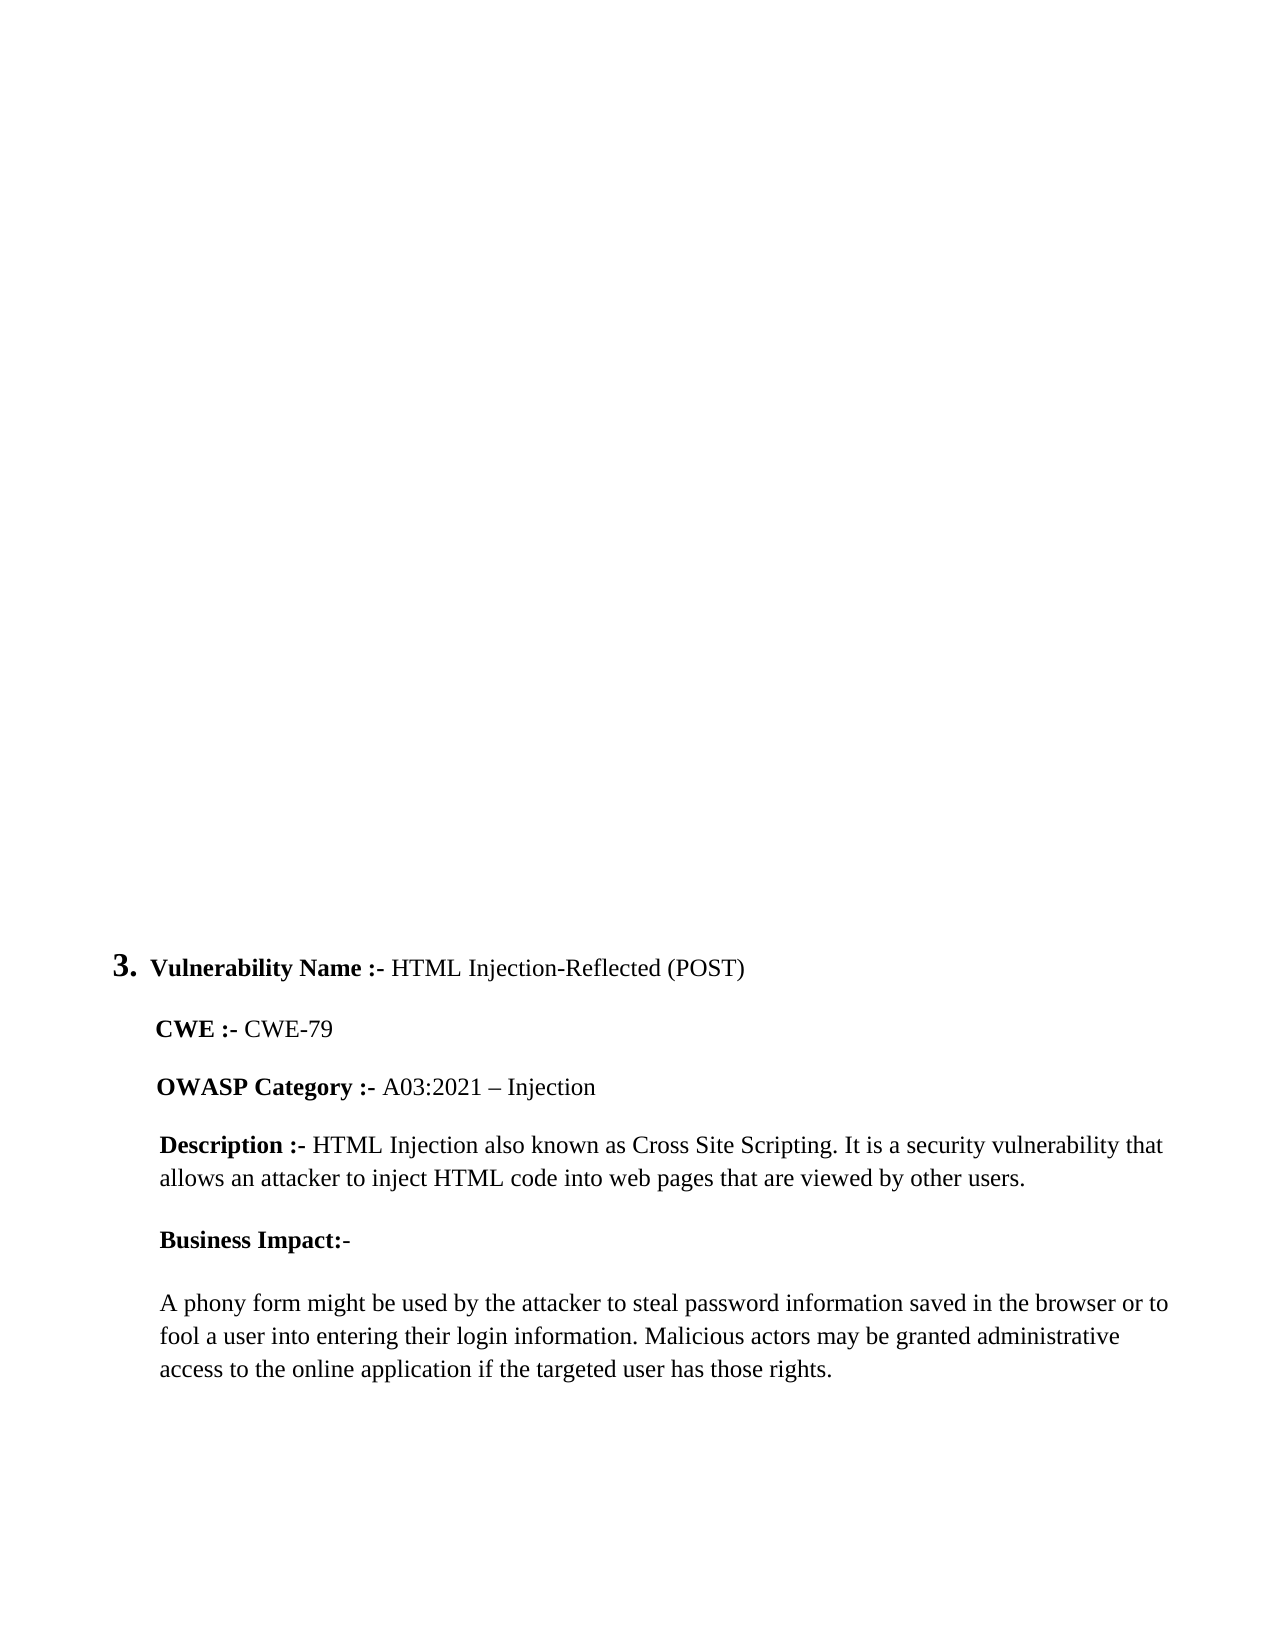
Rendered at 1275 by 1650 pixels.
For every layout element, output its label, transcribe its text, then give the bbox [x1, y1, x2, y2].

text A phony form might be used by the attacker to steal password information saved in the browser or to fool a user into entering their login information. Malicious actors may be granted administrative access to the online application if the targeted user has those rights. [159, 1288, 1176, 1383]
text OWASP Category :- A03:2021 – Injection [75, 1072, 1200, 1101]
text Description :- HTML Injection also known as Cross Site Scripting. It is a security vulnerability that allows an attacker to inject HTML code into web pages that are viewed by other users. [159, 1130, 1176, 1192]
list Vulnerability Name :- HTML Injection-Reflected (POST) [112, 945, 1200, 983]
text Business Impact:- [159, 1225, 1176, 1254]
text CWE :- CWE-79 [99, 1014, 1193, 1043]
